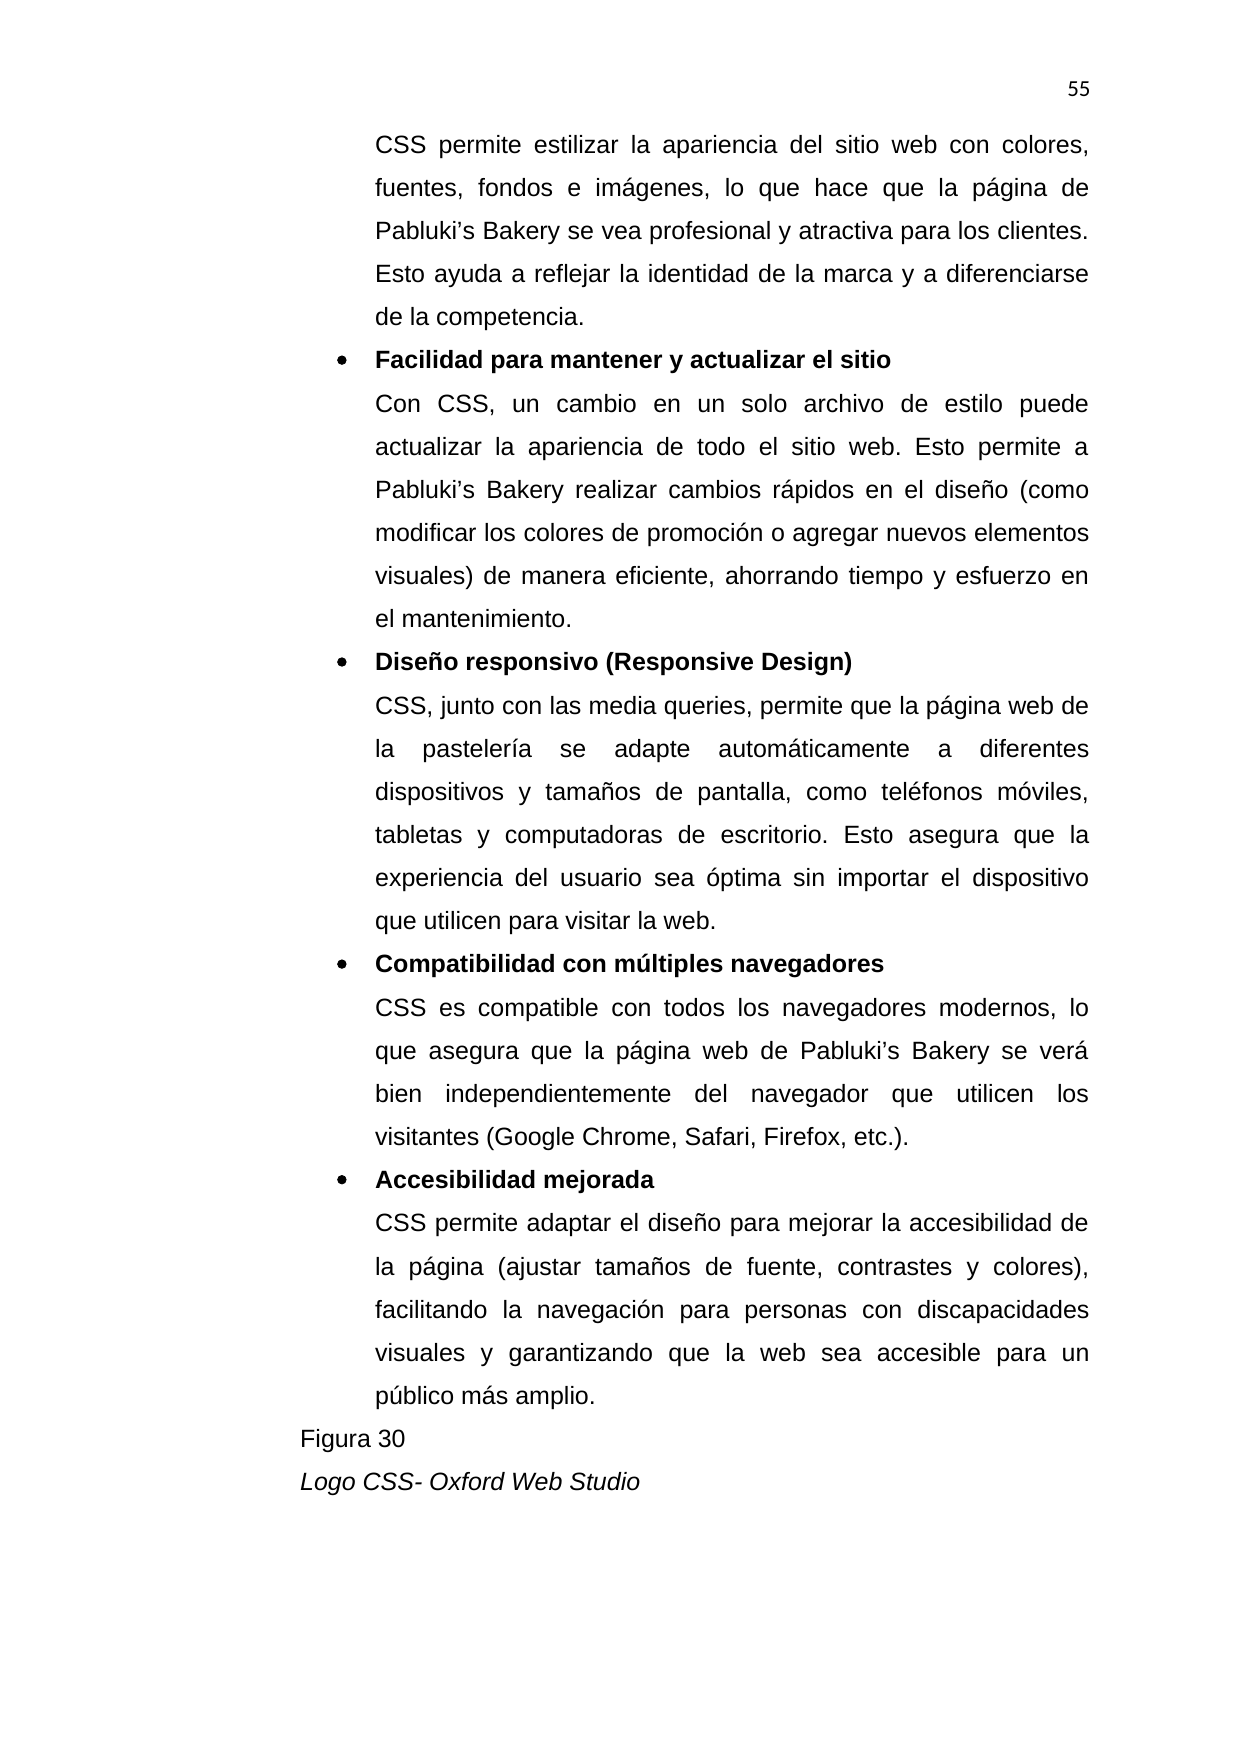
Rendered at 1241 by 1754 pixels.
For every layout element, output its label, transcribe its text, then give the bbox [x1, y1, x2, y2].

list CSS, junto con las media queries, permite que la página web de la pastelería se adapte automáticamente a diferentes dispositivos y tamaños de pantalla, como teléfonos móviles, tabletas y computadoras de escritorio. Esto asegura que la experiencia del usuario sea óptima sin importar el dispositivo que utilicen para visitar la web. [375, 691, 1090, 935]
list CSS permite estilizar la apariencia del sitio web con colores, fuentes, fondos e imágenes, lo que hace que la página de Pabluki’s Bakery se vea profesional y atractiva para los clientes. Esto ayuda a reflejar la identidad de la marca y a diferenciarse de la competencia. [375, 130, 1090, 331]
list Figura 30 [300, 1424, 1090, 1453]
list Facilidad para mantener y actualizar el sitio [337, 345, 1090, 374]
list Diseño responsivo (Responsive Design) [337, 647, 1090, 676]
list Con CSS, un cambio en un solo archivo de estilo puede actualizar la apariencia de todo el sitio web. Esto permite a Pabluki’s Bakery realizar cambios rápidos en el diseño (como modificar los colores de promoción o agregar nuevos elementos visuales) de manera eficiente, ahorrando tiempo y esfuerzo en el mantenimiento. [375, 389, 1090, 633]
list Logo CSS- Oxford Web Studio [300, 1467, 1090, 1496]
list Accesibilidad mejorada [337, 1165, 1090, 1194]
list CSS es compatible con todos los navegadores modernos, lo que asegura que la página web de Pabluki’s Bakery se verá bien independientemente del navegador que utilicen los visitantes (Google Chrome, Safari, Firefox, etc.). [375, 993, 1090, 1151]
list CSS permite adaptar el diseño para mejorar la accesibilidad de la página (ajustar tamaños de fuente, contrastes y colores), facilitando la navegación para personas con discapacidades visuales y garantizando que la web sea accesible para un público más amplio. [375, 1208, 1090, 1409]
list Compatibilidad con múltiples navegadores [337, 949, 1090, 978]
